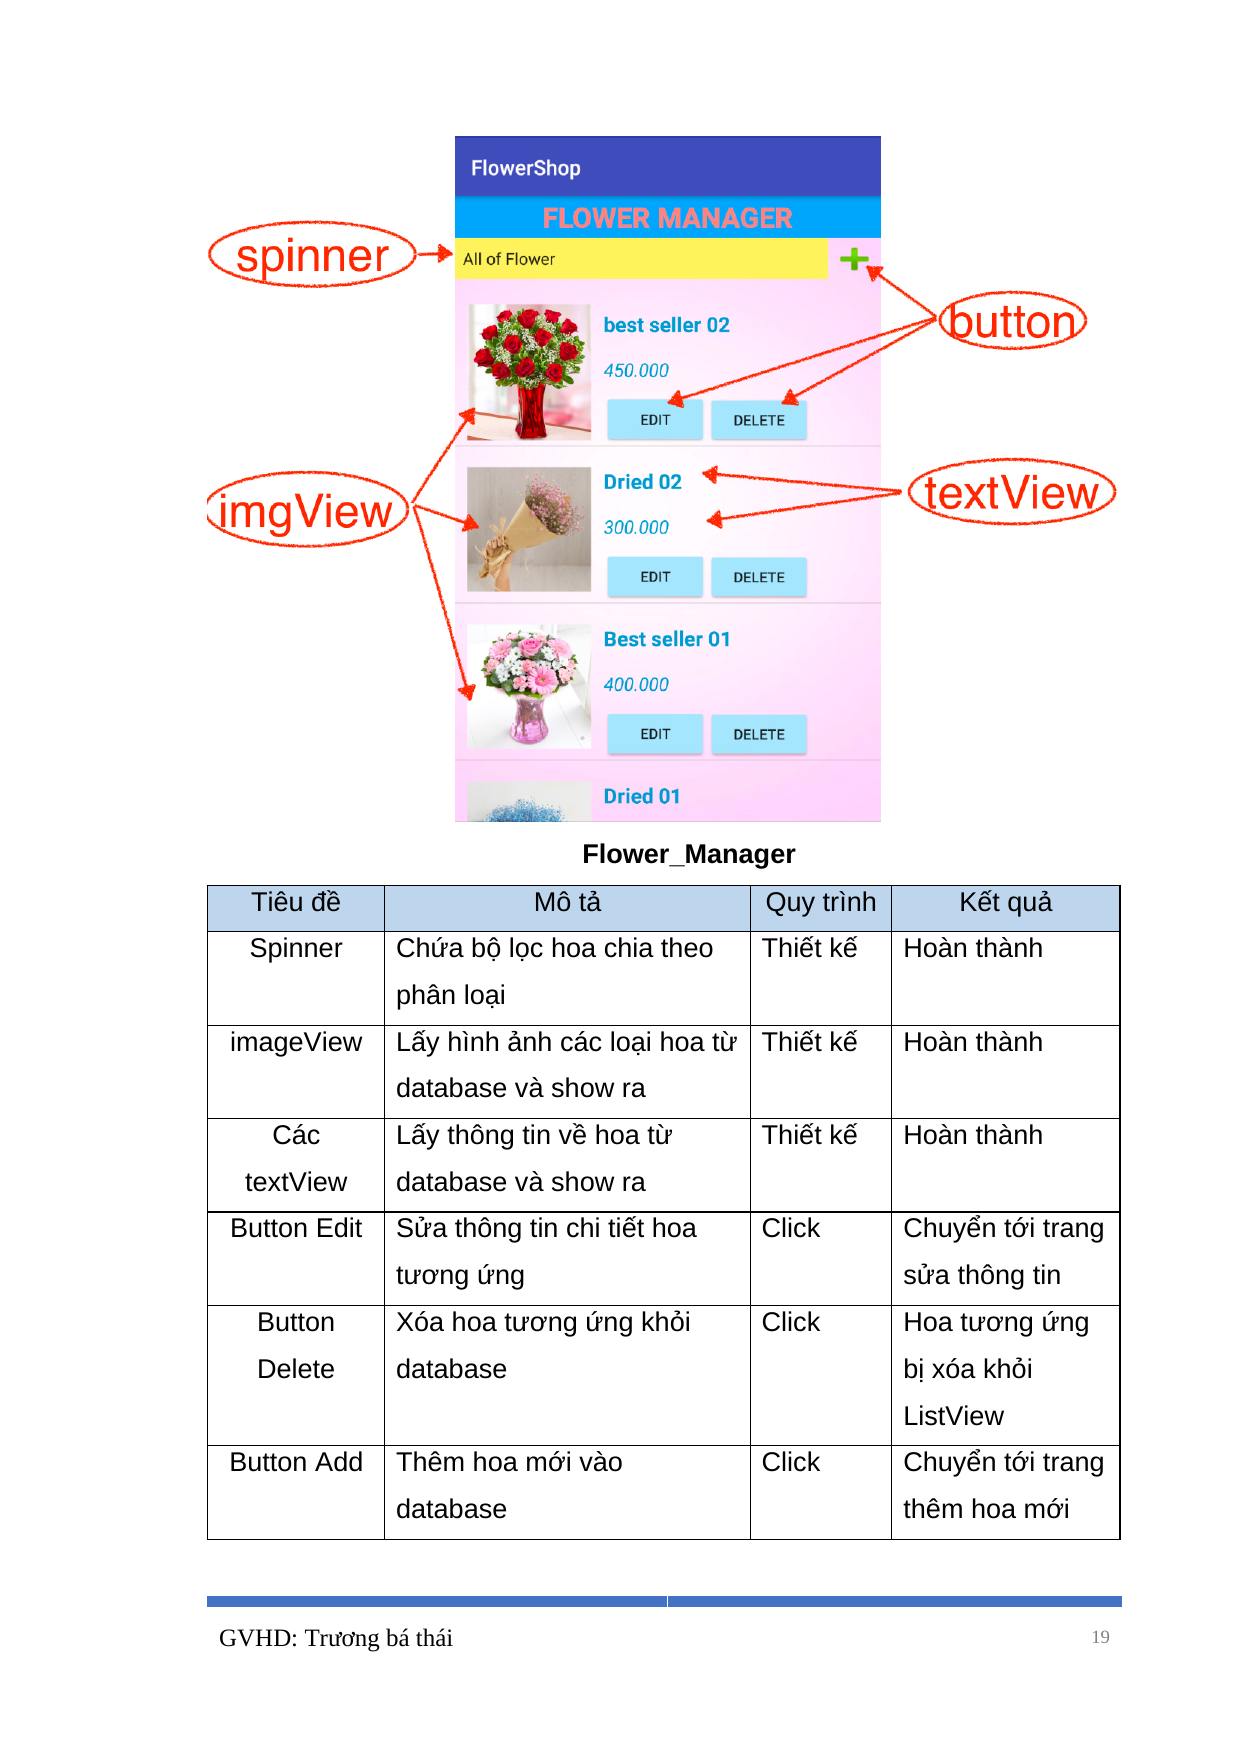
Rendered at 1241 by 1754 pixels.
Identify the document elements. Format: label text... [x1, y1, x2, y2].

table_header Kết quả [892, 886, 1119, 931]
table_cell Lấy thông tin về hoa từ database và show ra [385, 1119, 750, 1211]
table_cell Xóa hoa tương ứng khỏi database [385, 1306, 750, 1445]
table_cell Button Add [208, 1446, 384, 1538]
table_cell Các textView [208, 1119, 384, 1211]
table_cell Thiết kế [751, 932, 891, 1024]
table_cell Thiết kế [751, 1119, 891, 1211]
table_cell Chuyển tới trang thêm hoa mới [892, 1446, 1119, 1538]
table_header Quy trình [751, 886, 891, 931]
table_cell Hoàn thành [892, 1119, 1119, 1211]
table_cell Lấy hình ảnh các loại hoa từ database và show ra [385, 1026, 750, 1118]
table_cell Hoa tương ứng bị xóa khỏi ListView [892, 1306, 1119, 1445]
table_cell Click [751, 1213, 891, 1305]
table_cell Click [751, 1446, 891, 1538]
table_cell Hoàn thành [892, 1026, 1119, 1118]
table_cell Thêm hoa mới vào database [385, 1446, 750, 1538]
table_header Mô tả [385, 886, 750, 931]
table_cell imageView [208, 1026, 384, 1118]
text Flower_Manager [207, 838, 1122, 869]
table_header Tiêu đề [208, 886, 384, 931]
table_cell Chuyển tới trang sửa thông tin [892, 1213, 1119, 1305]
table_cell Spinner [208, 932, 384, 1024]
table_cell Button Delete [208, 1306, 384, 1445]
table_cell Hoàn thành [892, 932, 1119, 1024]
table_cell Thiết kế [751, 1026, 891, 1118]
table_cell Click [751, 1306, 891, 1445]
table_cell Chứa bộ lọc hoa chia theo phân loại [385, 932, 750, 1024]
table_cell Sửa thông tin chi tiết hoa tương ứng [385, 1213, 750, 1305]
picture [207, 135, 1121, 824]
table_cell Button Edit [208, 1213, 384, 1305]
